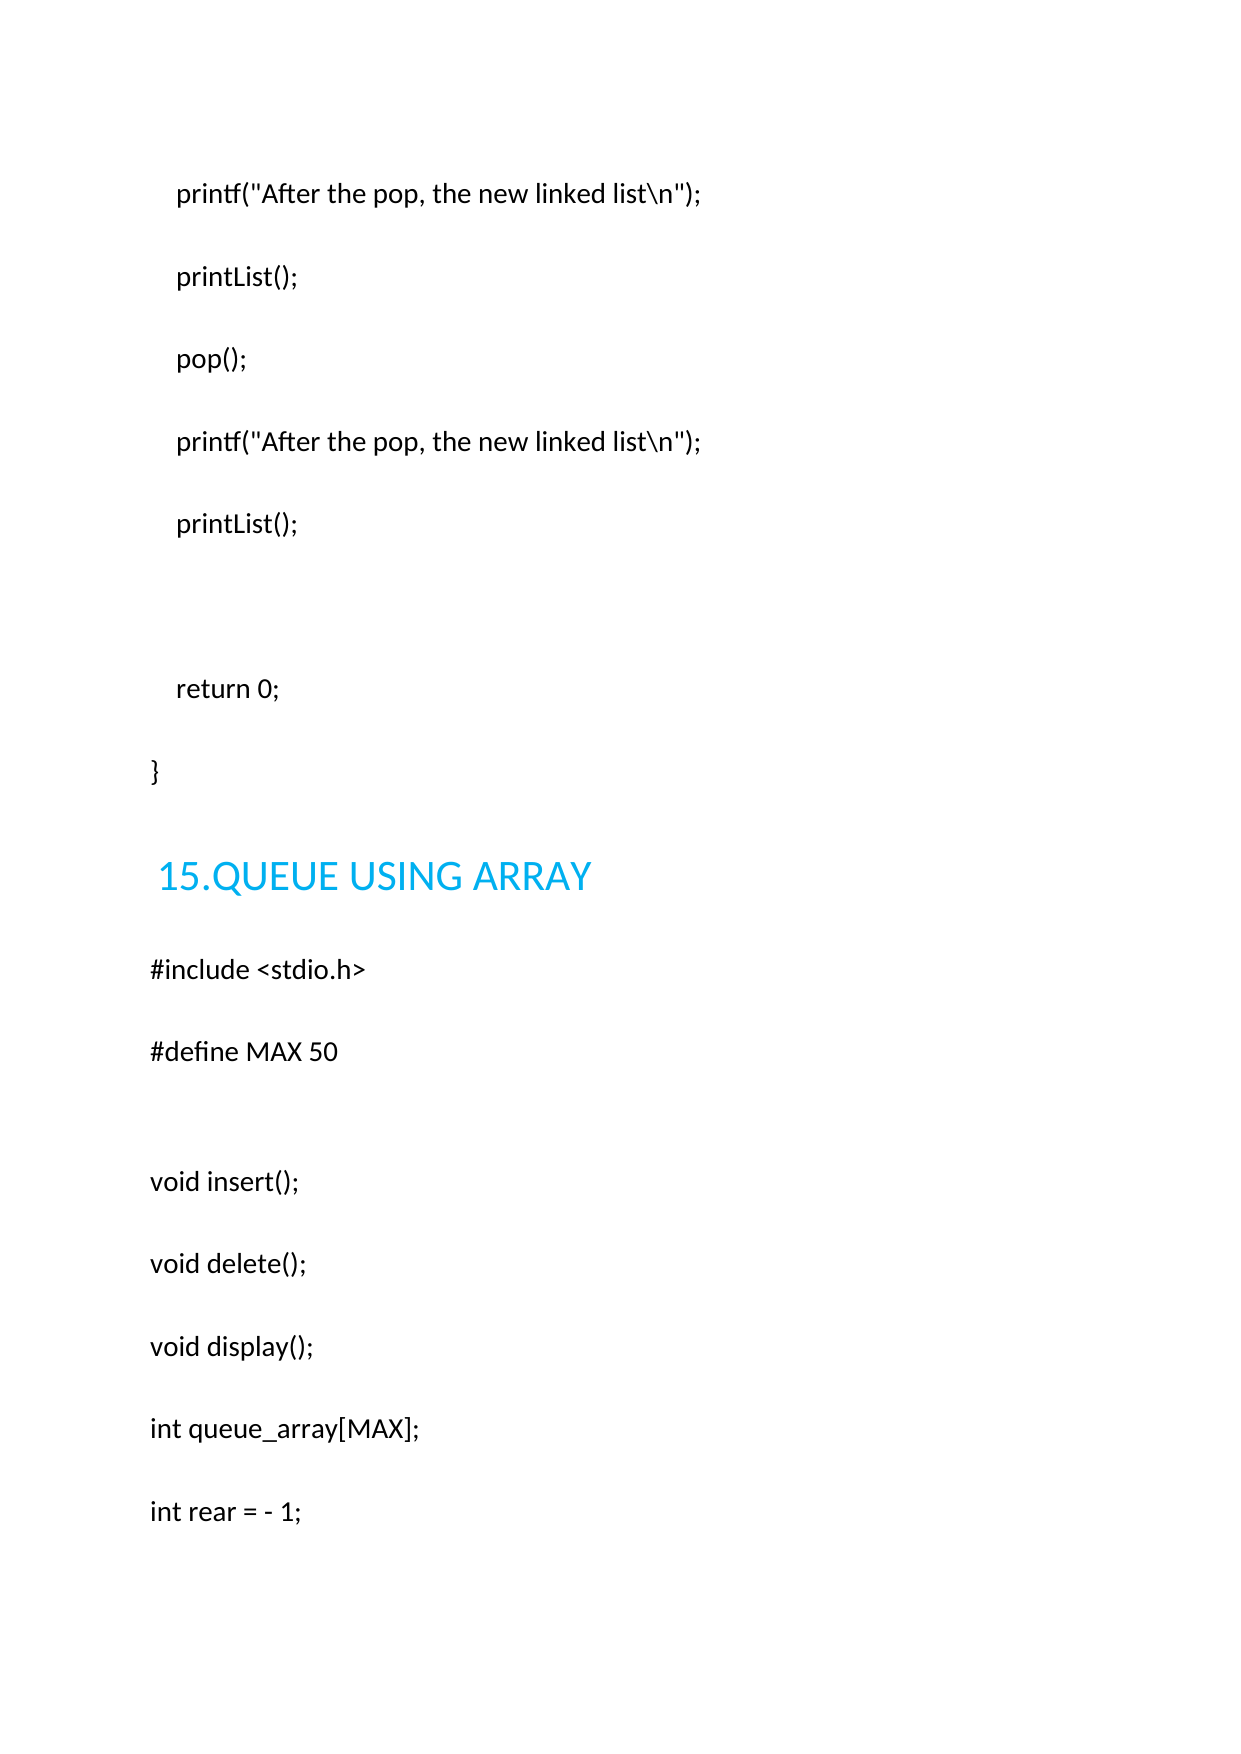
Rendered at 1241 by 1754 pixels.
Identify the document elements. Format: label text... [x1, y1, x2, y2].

text printf("After the pop, the new linked list\n"); [150, 150, 1090, 211]
text } [150, 727, 1090, 788]
text #define MAX 50 [150, 1008, 1090, 1069]
text printf("After the pop, the new linked list\n"); [150, 397, 1090, 458]
text void display(); [150, 1302, 1090, 1363]
text #include <stdio.h> [150, 926, 1090, 987]
text printList(); [150, 232, 1090, 293]
text int queue_array[MAX]; [150, 1385, 1090, 1446]
text return 0; [150, 645, 1090, 706]
text int rear = - 1; [150, 1467, 1090, 1528]
text 15.QUEUE USING ARRAY [150, 810, 1090, 902]
text void delete(); [150, 1220, 1090, 1281]
text void insert(); [150, 1137, 1090, 1198]
text pop(); [150, 315, 1090, 376]
text printList(); [150, 480, 1090, 541]
